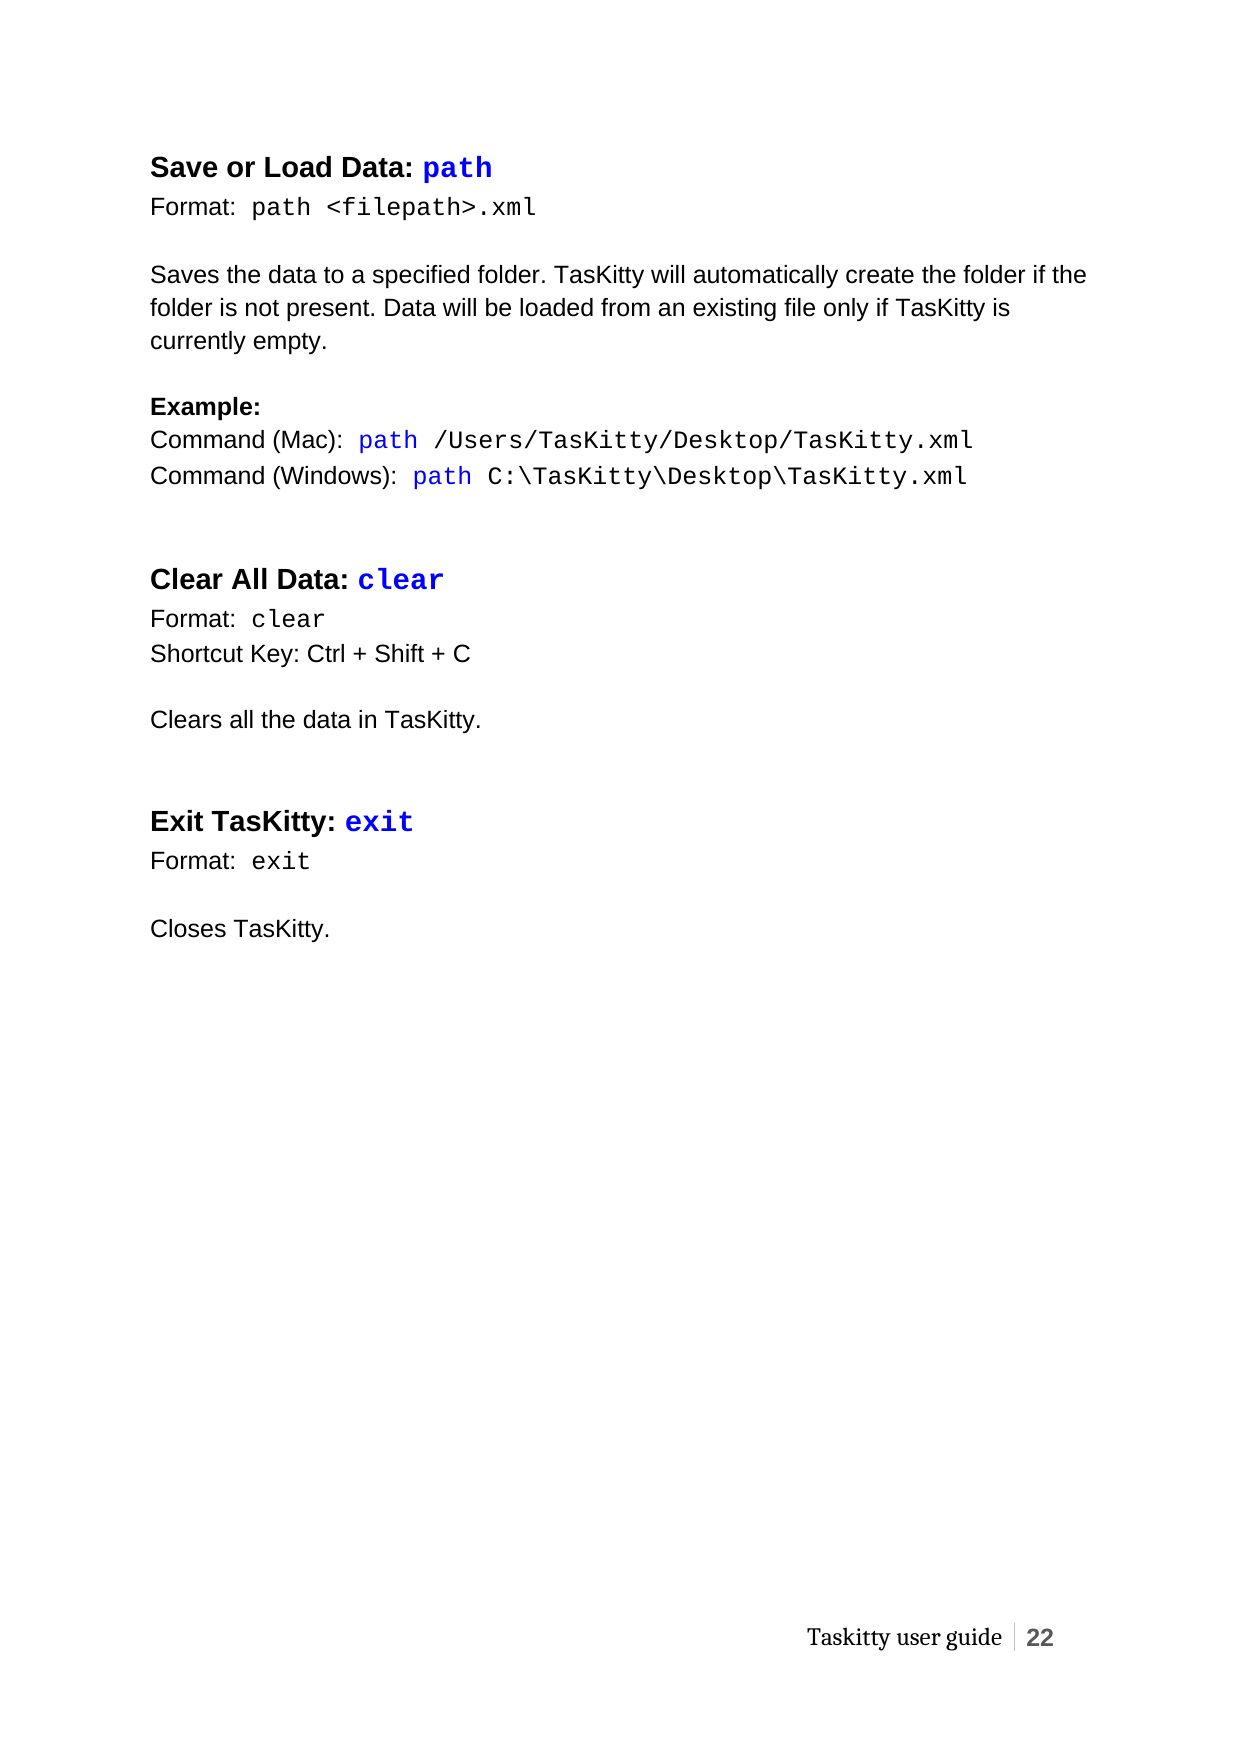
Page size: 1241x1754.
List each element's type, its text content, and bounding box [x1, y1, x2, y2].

text Clears all the data in TasKitty. [150, 705, 1090, 734]
text Shortcut Key: Ctrl + Shift + C [150, 639, 1090, 668]
text Saves the data to a specified folder. TasKitty will automatically create the folder if the folder is not present. Data will be loaded from an existing file only if TasKitty is currently empty. [150, 260, 1090, 355]
text Format: path <filepath>.xml [150, 192, 1090, 222]
text Exit TasKitty: exit [150, 804, 1090, 841]
text Format: exit [150, 846, 1090, 877]
text Example: [150, 392, 1090, 421]
text Command (Windows): path C:\TasKitty\Desktop\TasKitty.xml [150, 461, 1090, 492]
text Command (Mac): path /Users/TasKitty/Desktop/TasKitty.xml [150, 425, 1090, 456]
text Closes TasKitty. [150, 914, 1090, 943]
text Save or Load Data: path [150, 150, 1090, 186]
text Clear All Data: clear [150, 562, 1090, 598]
text Format: clear [150, 604, 1090, 635]
